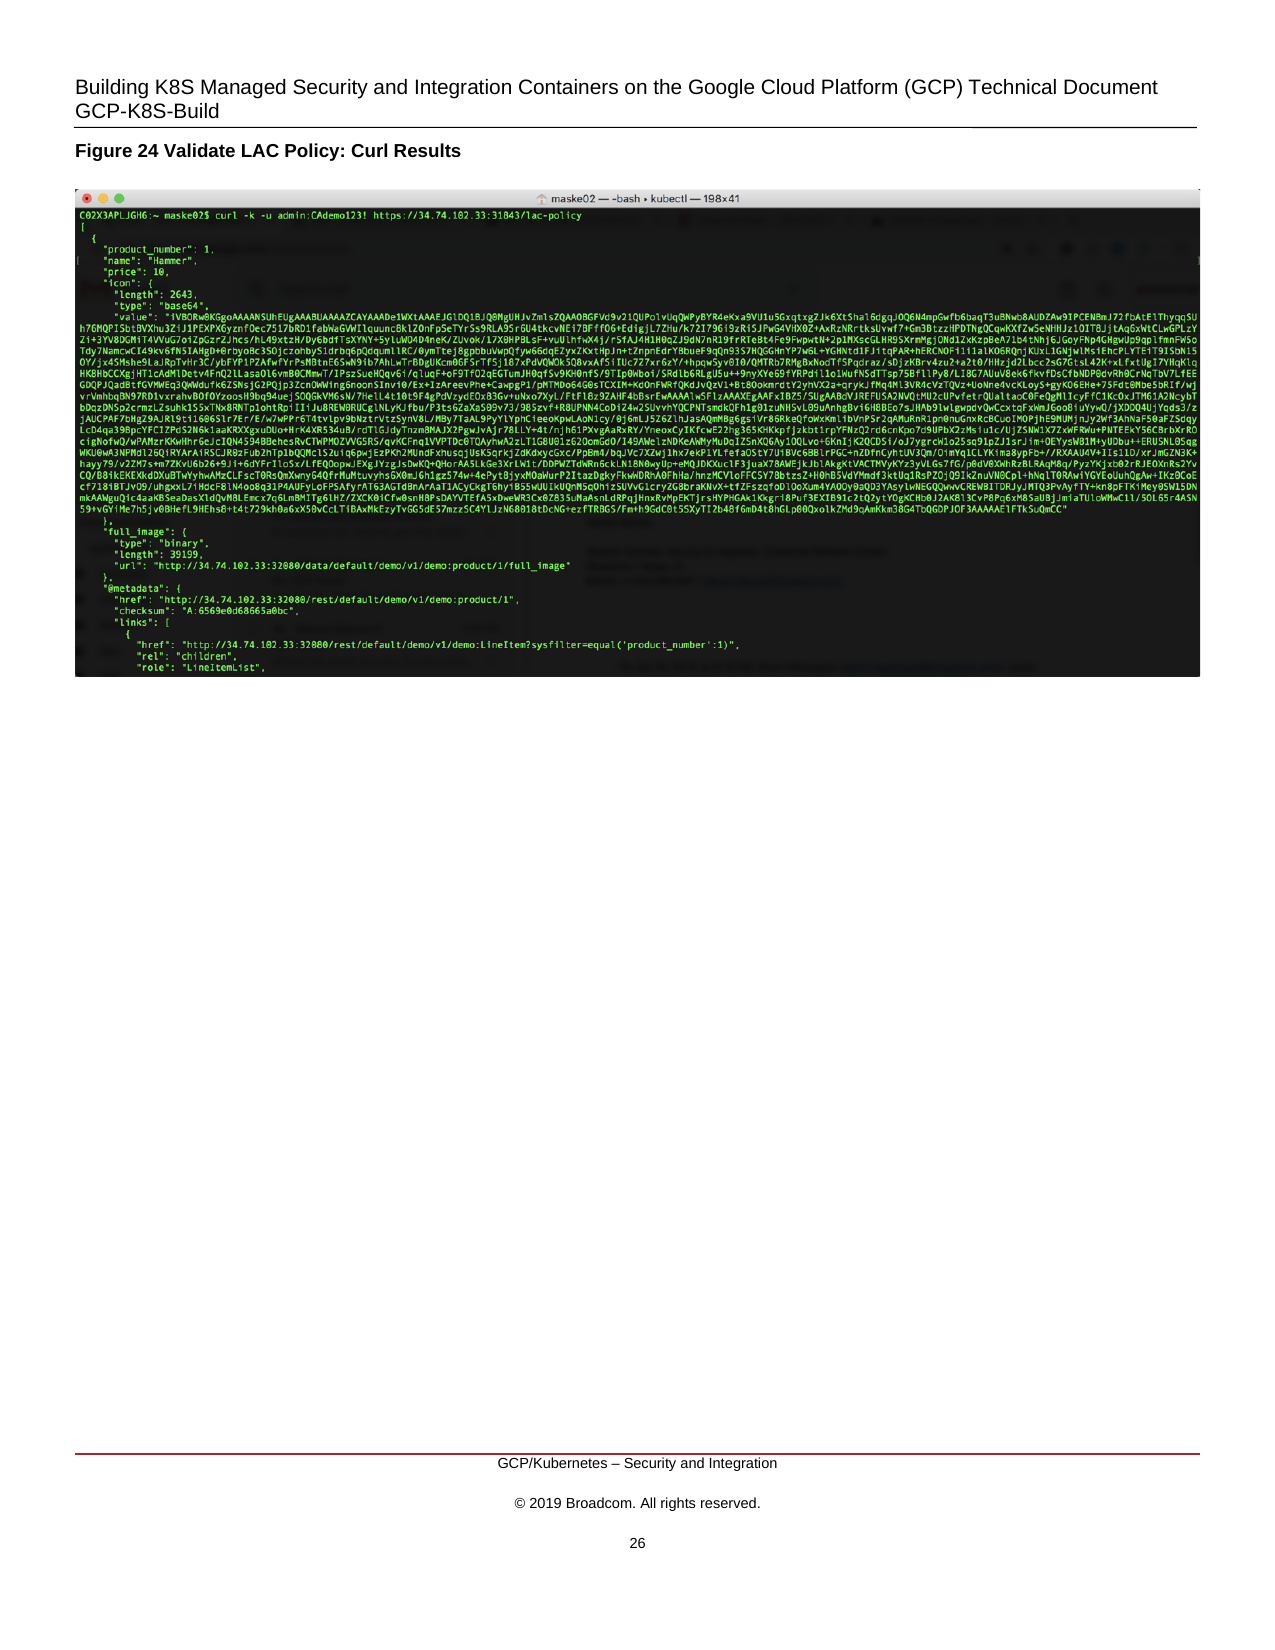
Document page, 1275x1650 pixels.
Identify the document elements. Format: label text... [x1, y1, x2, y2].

picture [75, 189, 1200, 677]
text Validate LAC Policy: Curl Results [75, 140, 1200, 161]
